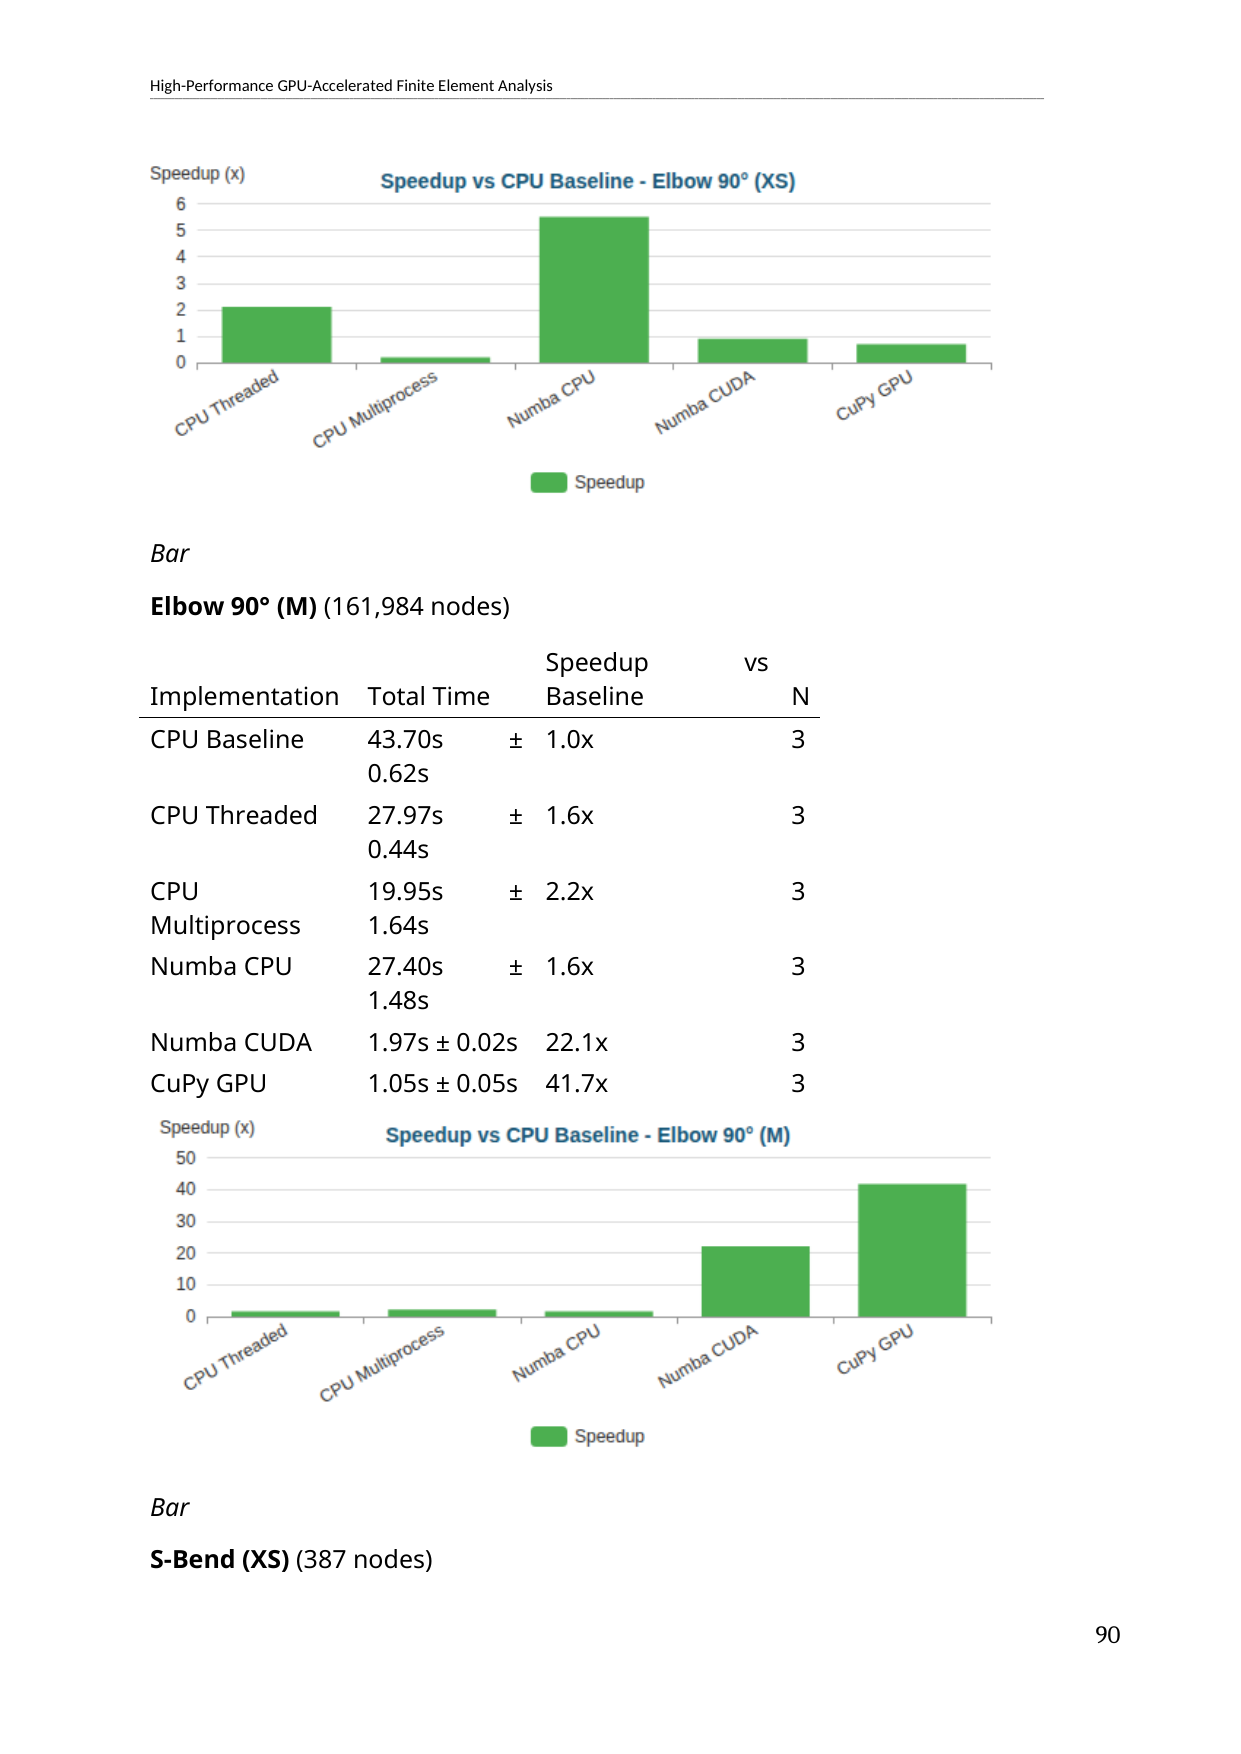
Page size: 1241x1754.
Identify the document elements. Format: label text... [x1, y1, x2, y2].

text Bar [150, 1489, 1120, 1523]
picture [150, 1103, 1025, 1469]
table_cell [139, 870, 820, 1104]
picture [150, 150, 1025, 515]
text Bar [150, 535, 1120, 569]
text S-Bend (XS) (387 nodes) [150, 1542, 1120, 1576]
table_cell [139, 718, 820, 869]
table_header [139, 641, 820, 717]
text Elbow 90° (M) (161,984 nodes) [150, 588, 1120, 622]
